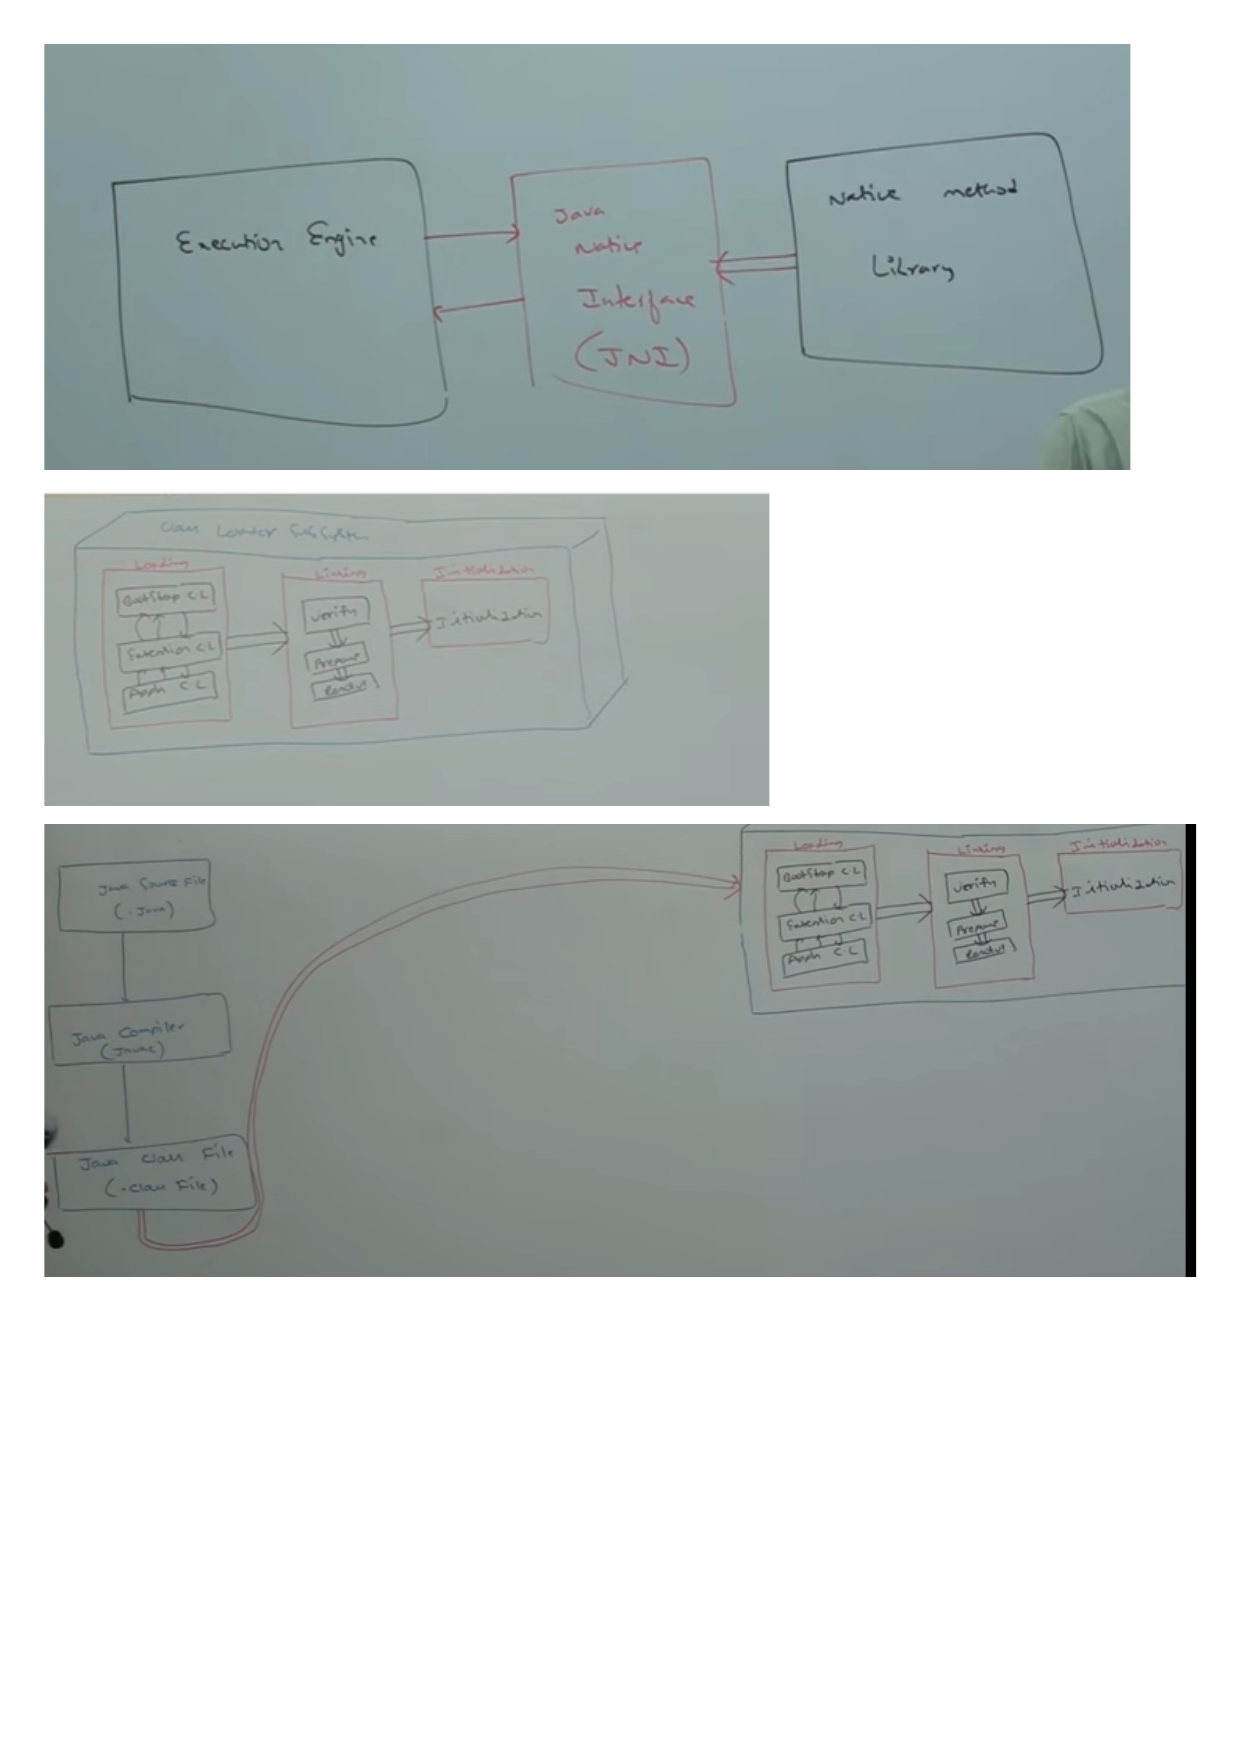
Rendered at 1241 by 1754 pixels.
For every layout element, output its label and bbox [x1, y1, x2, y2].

picture [44, 488, 770, 806]
picture [44, 824, 1197, 1277]
picture [44, 44, 1131, 470]
